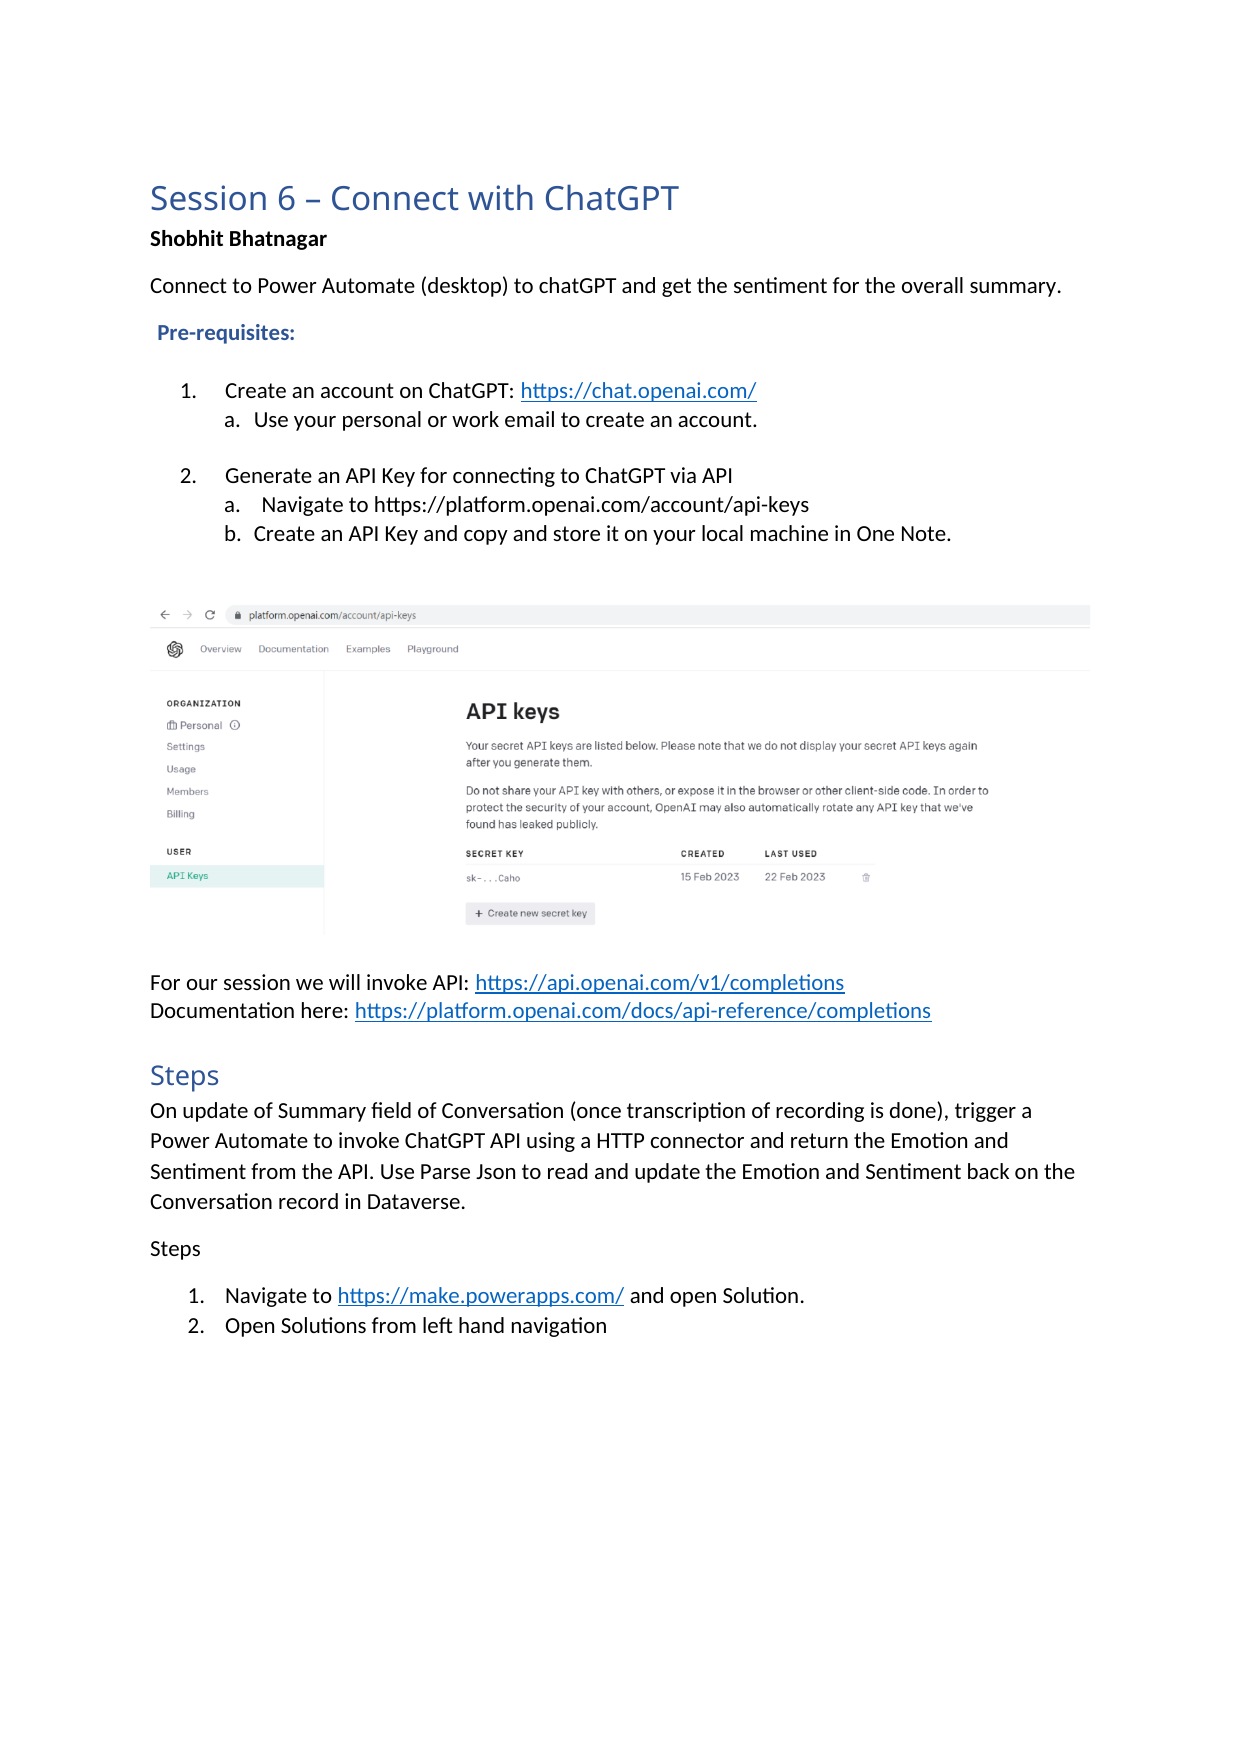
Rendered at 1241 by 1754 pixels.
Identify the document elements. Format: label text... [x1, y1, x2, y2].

subtitle Session 6 – Connect with ChatGPT [150, 175, 1090, 220]
list Navigate to https://make.powerapps.com/ and open Solution. [187, 1281, 1090, 1309]
list Generate an API Key for connecting to ChatGPT via API [179, 461, 1090, 489]
subtitle Pre-requisites: [150, 318, 1090, 346]
text Documentation here: https://platform.openai.com/docs/api-reference/completions [150, 996, 1090, 1024]
list Use your personal or work email to create an account. [224, 405, 1090, 433]
subtitle Steps [150, 1057, 1090, 1093]
text Shobhit Bhatnagar [150, 224, 1090, 252]
list Create an account on ChatGPT: https://chat.openai.com/ [179, 377, 1090, 405]
text On update of Summary field of Conversation (once transcription of recording is done), trigger a Power Automate to invoke ChatGPT API using a HTTP connector and return the Emotion and Sentiment from the API. Use Parse Json to read and update the Emotion and Sentiment back on the Conversation record in Dataverse. [150, 1096, 1090, 1215]
picture [150, 602, 1091, 935]
list Create an API Key and copy and store it on your local machine in One Note. [224, 518, 1090, 575]
text For our session we will invoke API: https://api.openai.com/v1/completions [150, 968, 1090, 996]
list Navigate to https://platform.openai.com/account/api-keys [224, 489, 1090, 518]
list Open Solutions from left hand navigation [187, 1311, 1090, 1339]
text Steps [150, 1234, 1090, 1262]
text Connect to Power Automate (desktop) to chatGPT and get the sentiment for the overall summary. [150, 271, 1090, 299]
